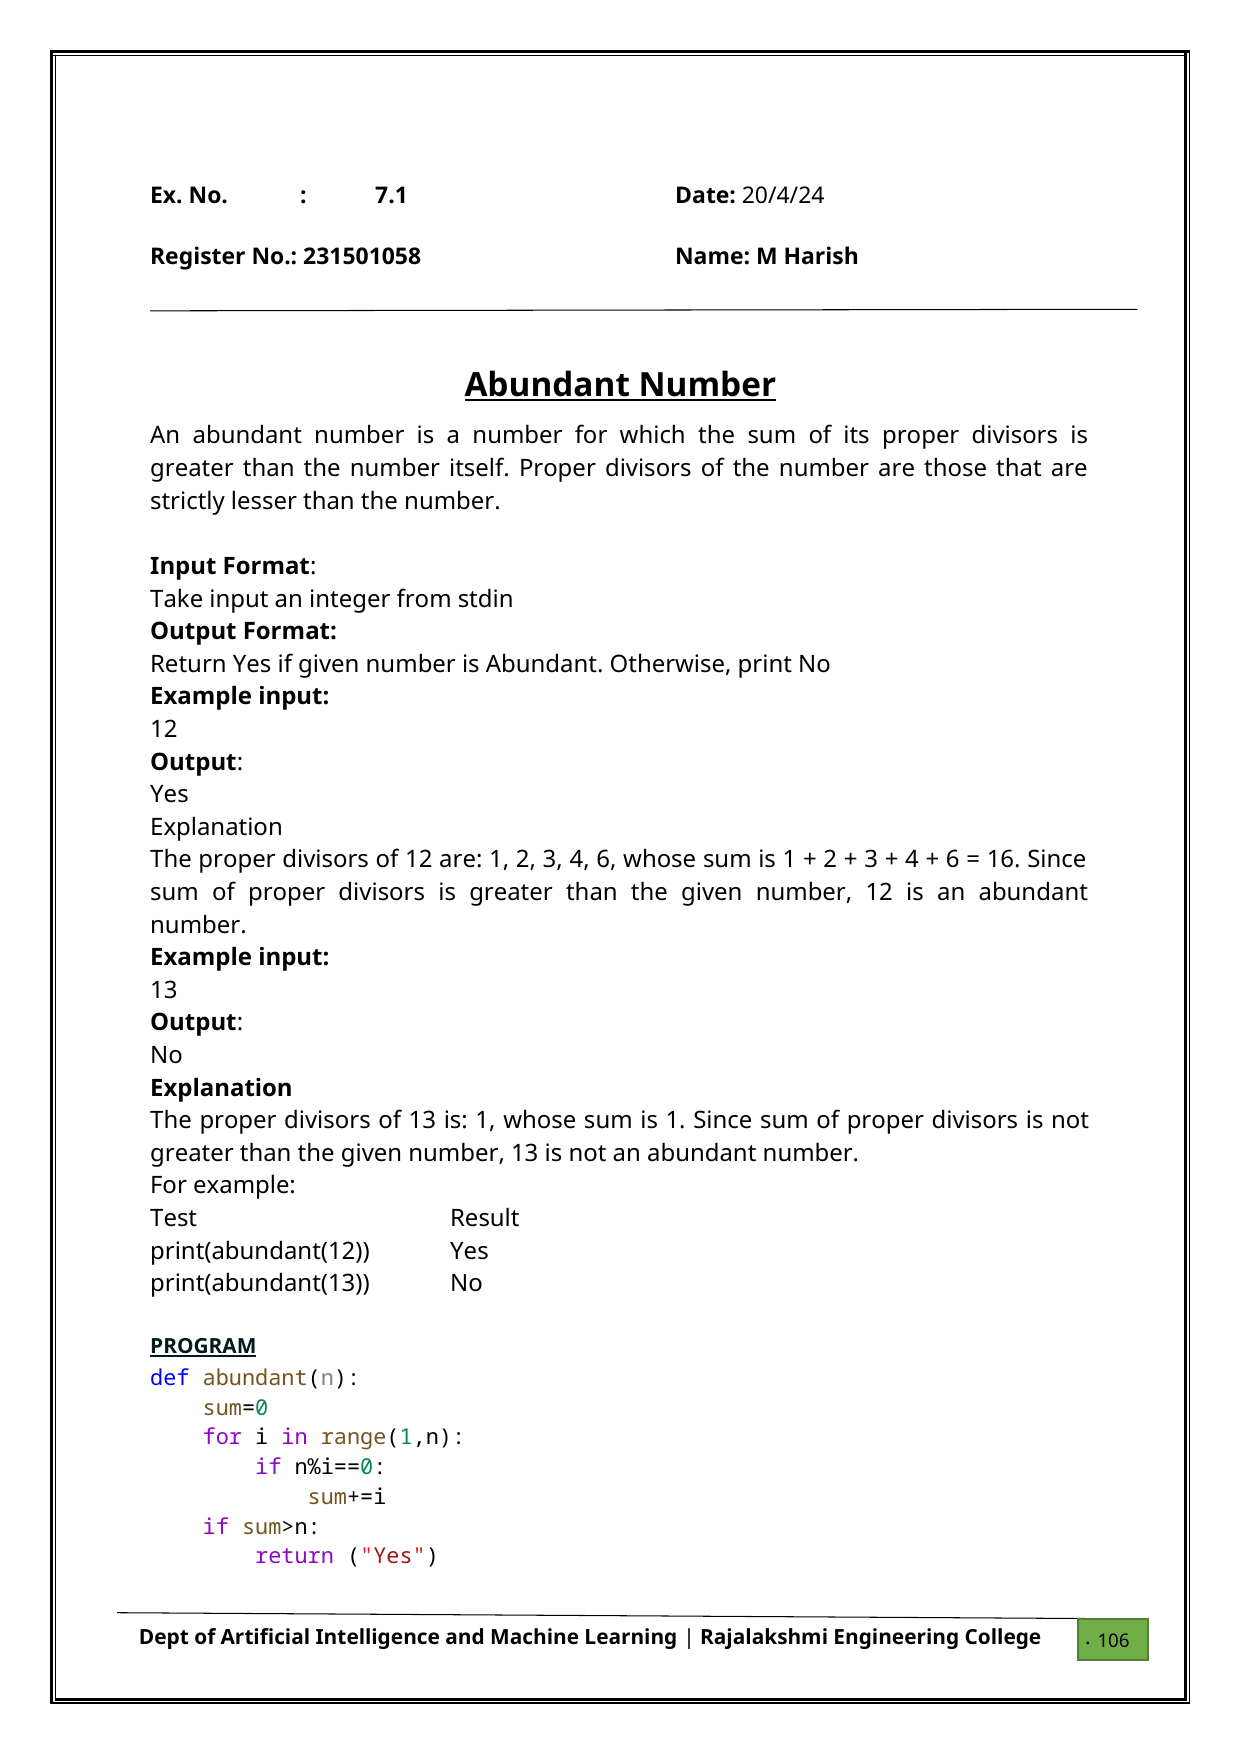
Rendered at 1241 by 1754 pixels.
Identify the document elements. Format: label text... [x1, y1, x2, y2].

text def abundant(n): [150, 1362, 1090, 1392]
text return ("Yes") [150, 1541, 1090, 1570]
text Return Yes if given number is Abundant. Otherwise, print No [150, 647, 1090, 679]
text No [150, 1038, 1090, 1070]
text The proper divisors of 12 are: 1, 2, 3, 4, 6, whose sum is 1 + 2 + 3 + 4 + 6 = 16. Since sum of proper divisors is greater than the given number, 12 is an abundant number. [150, 842, 1090, 940]
text Ex. No. : 7.1 Date: 20/4/24 [150, 179, 1090, 210]
text print(abundant(12)) Yes [150, 1233, 1090, 1266]
text Explanation [150, 809, 1090, 842]
text for i in range(1,n): [150, 1421, 1090, 1451]
text An abundant number is a number for which the sum of its proper divisors is greater than the number itself. Proper divisors of the number are those that are strictly lesser than the number. [150, 418, 1090, 516]
text sum+=i [150, 1481, 1090, 1511]
text print(abundant(13)) No [150, 1266, 1090, 1299]
text Abundant Number [150, 360, 1090, 406]
text 12 [150, 712, 1090, 744]
text Output Format: [150, 614, 1090, 647]
text Input Format: [150, 549, 1090, 581]
text Register No.: 231501058 Name: M Harish [150, 239, 1090, 271]
text Output: [150, 744, 1090, 777]
text The proper divisors of 13 is: 1, whose sum is 1. Since sum of proper divisors is not greater than the given number, 13 is not an abundant number. [150, 1103, 1090, 1168]
text Explanation [150, 1070, 1090, 1103]
text For example: [150, 1168, 1090, 1201]
text Example input: [150, 679, 1090, 712]
text Example input: [150, 940, 1090, 973]
text Take input an integer from stdin [150, 581, 1090, 614]
text 13 [150, 973, 1090, 1005]
text Test Result [150, 1201, 1090, 1233]
text sum=0 [150, 1392, 1090, 1421]
text Yes [150, 777, 1090, 809]
text if n%i==0: [150, 1451, 1090, 1481]
text Output: [150, 1005, 1090, 1038]
text if sum>n: [150, 1511, 1090, 1541]
text PROGRAM [150, 1331, 1090, 1360]
